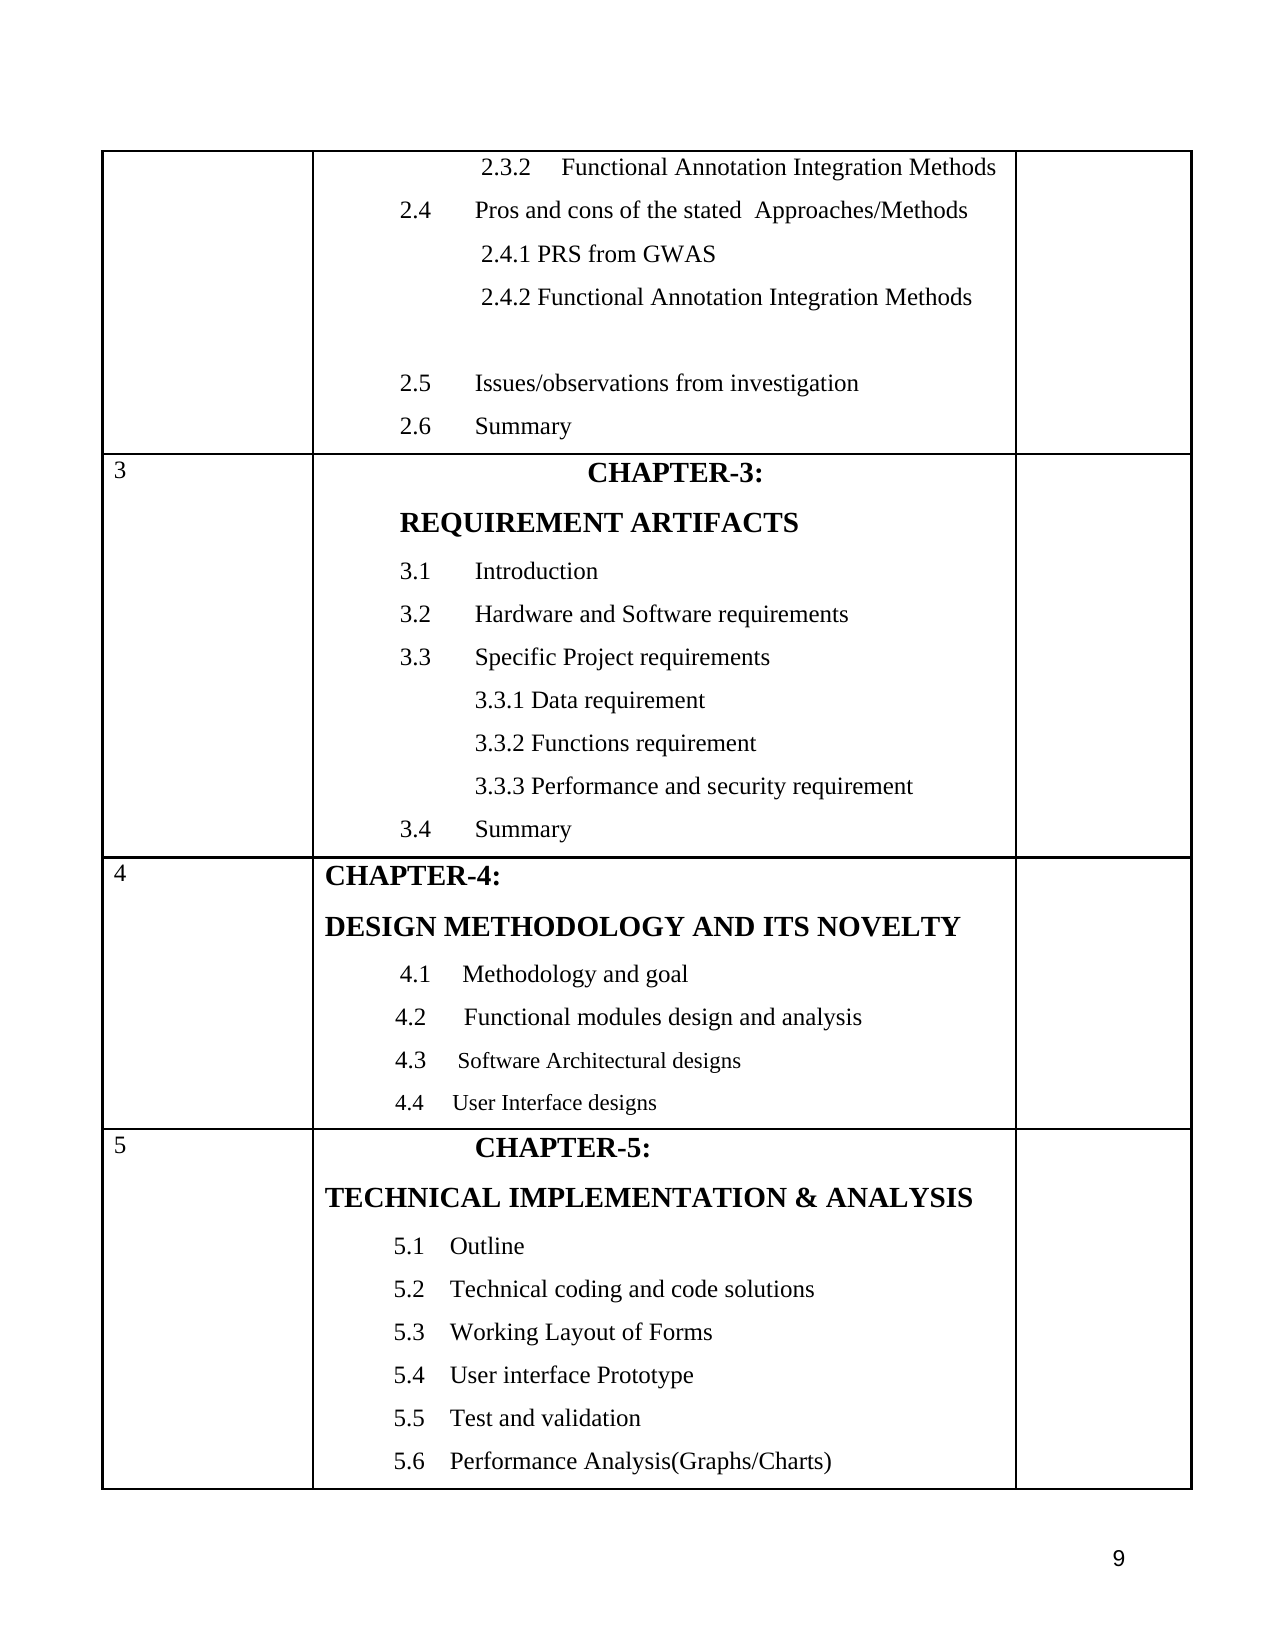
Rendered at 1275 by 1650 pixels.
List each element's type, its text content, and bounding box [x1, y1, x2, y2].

table_cell [1017, 152, 1190, 453]
table_cell 3 [104, 455, 312, 856]
table_cell CHAPTER-3: REQUIREMENT ARTIFACTS 3.1 Introduction 3.2 Hardware and Software requirements 3.3 Specific Project requirements 3.3.1 Data requirement 3.3.2 Functions requirement 3.3.3 Performance and security requirement 3.4 Summary [314, 455, 1015, 856]
table_cell CHAPTER-4: DESIGN METHODOLOGY AND ITS NOVELTY 4.1 Methodology and goal 4.2 Functional modules design and analysis 4.3 Software Architectural designs 4.4 User Interface designs [314, 859, 1015, 1128]
table_cell 5 [104, 1130, 312, 1488]
table_cell [1017, 859, 1190, 1128]
table_cell 2 [104, 152, 312, 453]
table_cell 4 [104, 859, 312, 1128]
table_cell [1017, 1130, 1190, 1488]
table_cell [1017, 455, 1190, 856]
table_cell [314, 152, 1015, 453]
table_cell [314, 1130, 1015, 1488]
